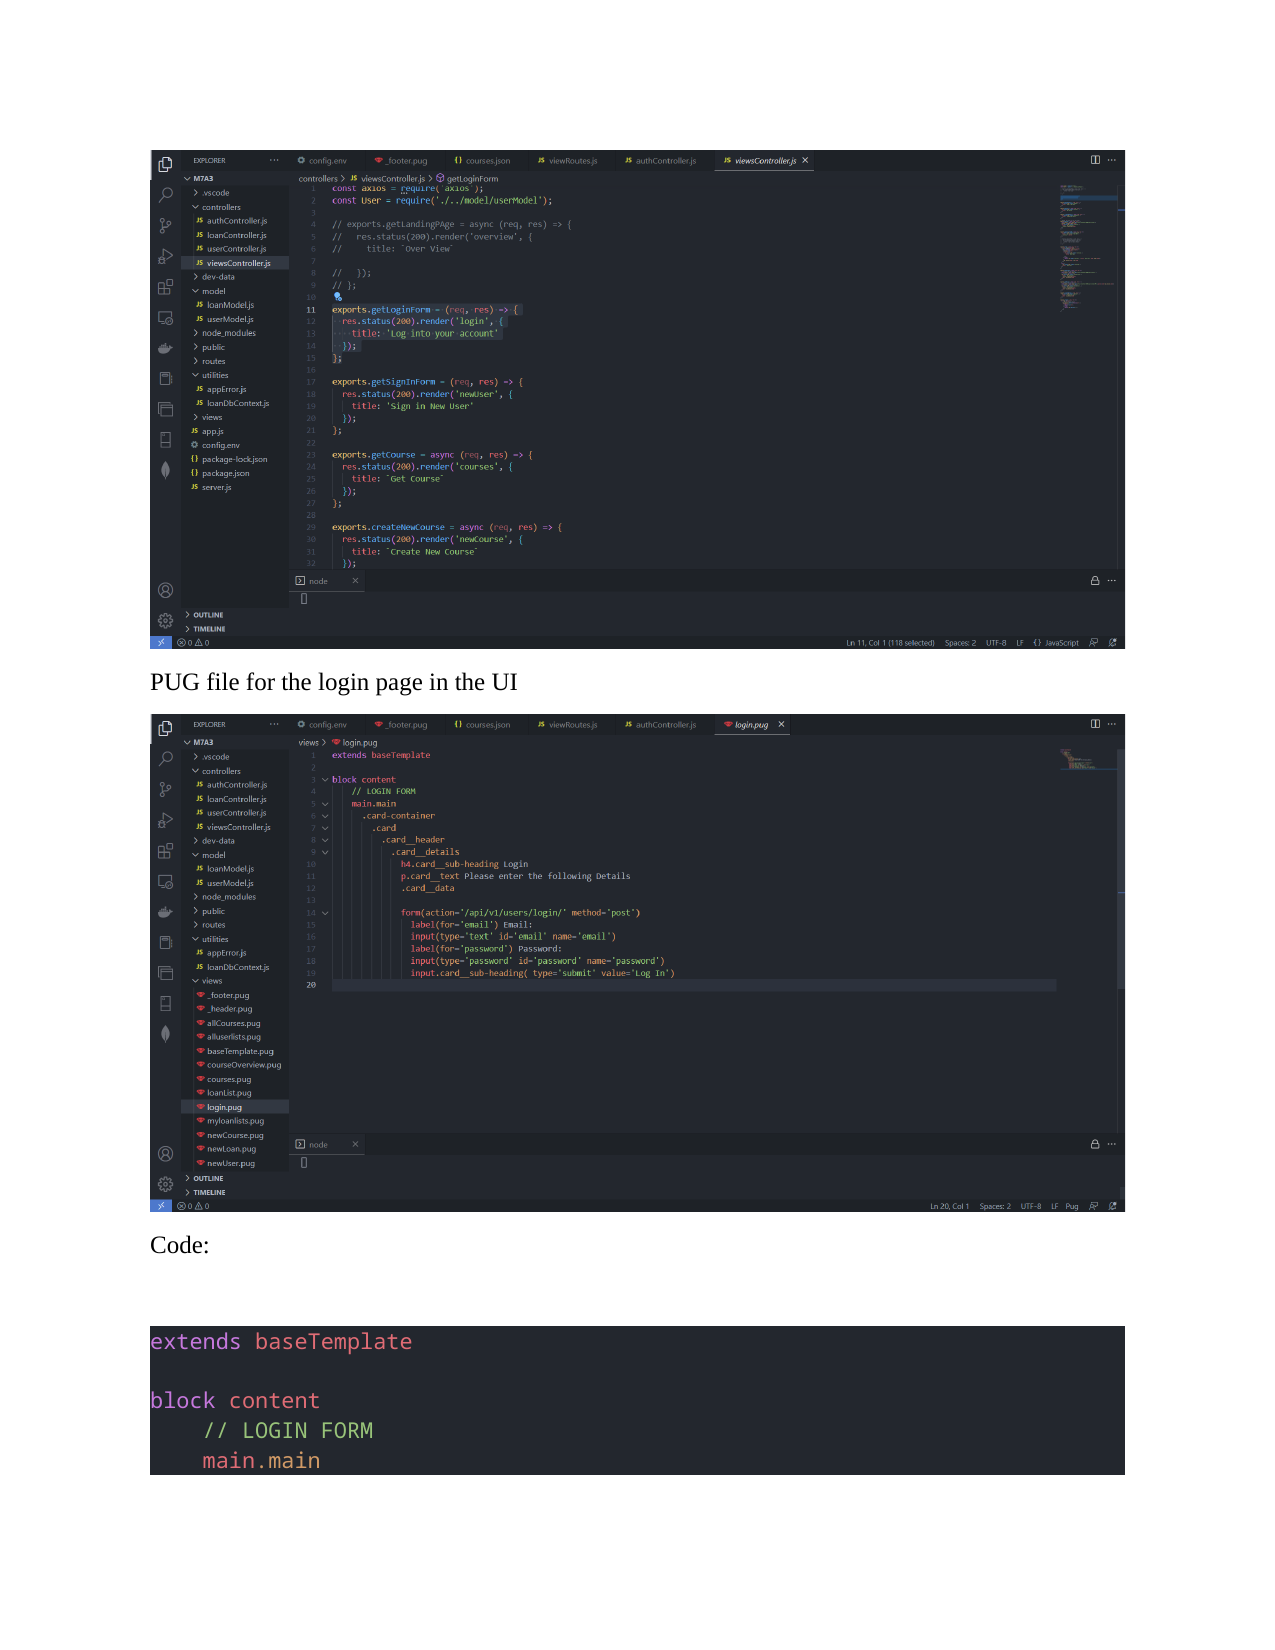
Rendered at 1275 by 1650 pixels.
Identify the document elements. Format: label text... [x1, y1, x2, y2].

picture [150, 150, 1125, 649]
text Code: [150, 1230, 1125, 1259]
text block content [150, 1385, 1125, 1415]
text PUG file for the login page in the UI [150, 667, 1125, 696]
text main.main [150, 1445, 1125, 1475]
picture [150, 714, 1125, 1212]
text // LOGIN FORM [150, 1415, 1125, 1445]
text extends baseTemplate [150, 1326, 1125, 1356]
